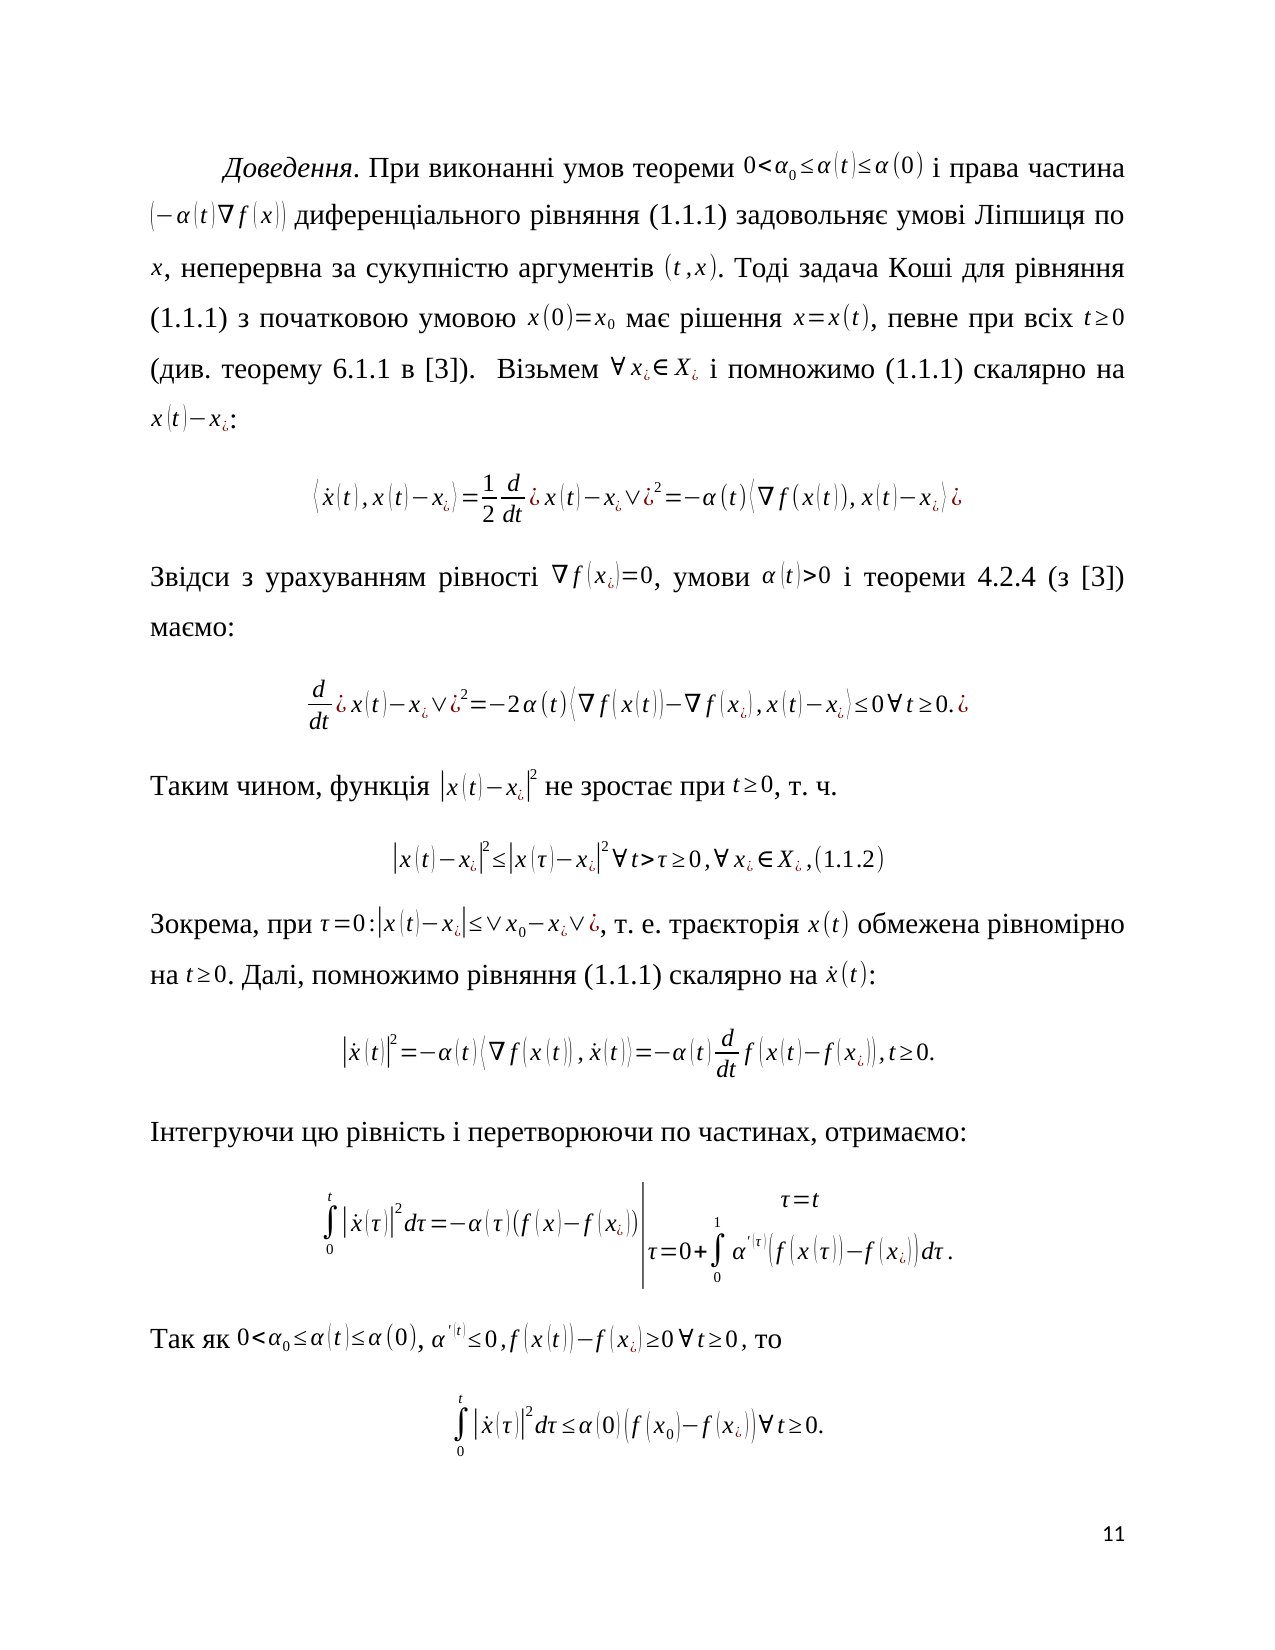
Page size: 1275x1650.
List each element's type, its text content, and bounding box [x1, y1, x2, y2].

text Інтегруючи цю рівність і перетворюючи по частинах, отримаємо: [150, 1114, 1125, 1147]
text Так як , то [150, 1321, 1125, 1356]
text Звідси з урахуванням рівності , умови і теореми 4.2.4 (з [3]) маємо: [150, 559, 1125, 642]
text Зокрема, при , т. е. траєкторія обмежена рівномірно на . Далі, помножимо рівняння (1.1.1) скалярно на : [150, 906, 1125, 991]
text Доведення. При виконанні умов теореми і права частина диференціального рівняння (1.1.1) задовольняє умові Ліпшиця по , неперервна за сукупністю аргументів . Тоді задача Коші для рівняння (1.1.1) з початковою умовою має рішення , певне при всіх (див. теорему 6.1.1 в [3]). Візьмем і помножимо (1.1.1) скалярно на : [150, 150, 1125, 436]
text Таким чином, функція не зростає при , т. ч. [150, 766, 1125, 804]
